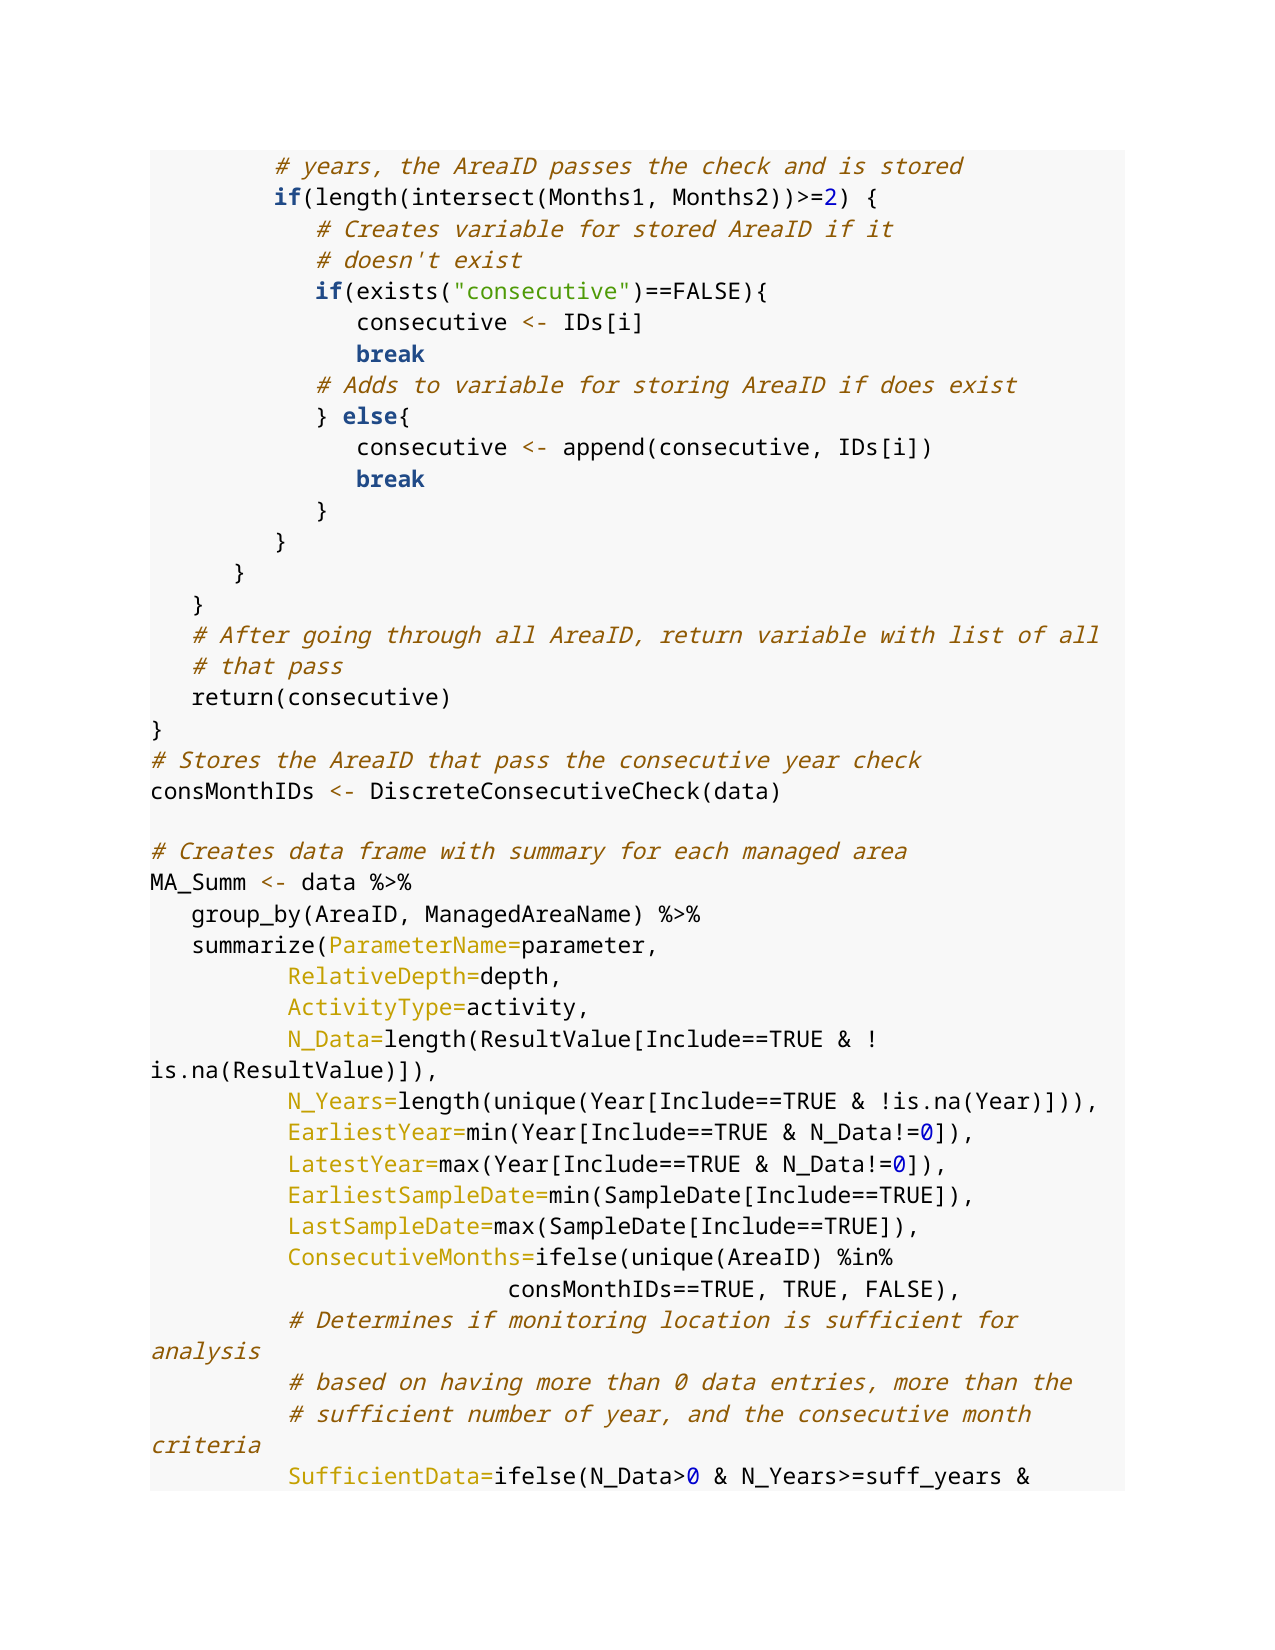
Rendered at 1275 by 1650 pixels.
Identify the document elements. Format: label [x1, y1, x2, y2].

text [150, 150, 1125, 1491]
